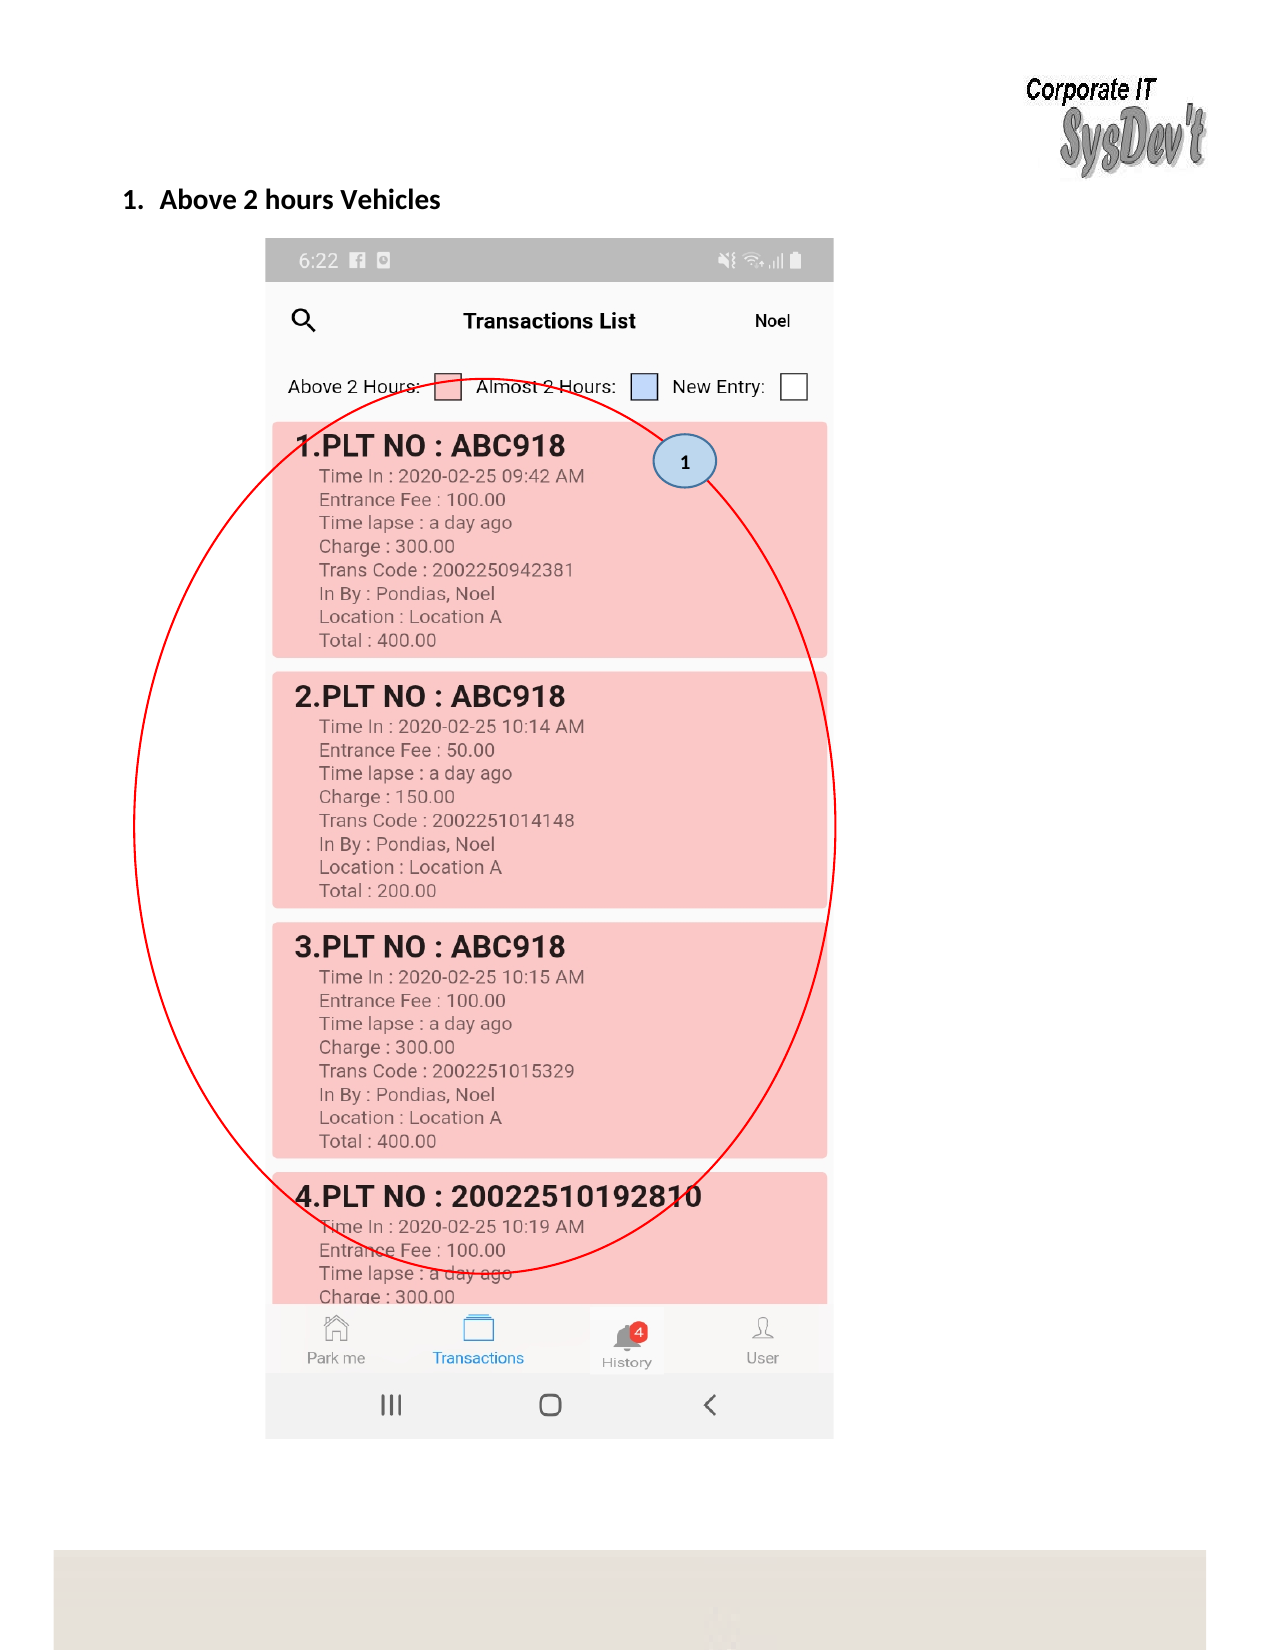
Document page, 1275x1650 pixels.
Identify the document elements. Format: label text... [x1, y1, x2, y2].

list Above 2 hours Vehicles [122, 181, 1209, 217]
picture [265, 238, 834, 763]
picture [1023, 75, 1210, 182]
picture [265, 889, 834, 1439]
picture [53, 1550, 1207, 1650]
picture [265, 380, 834, 1272]
